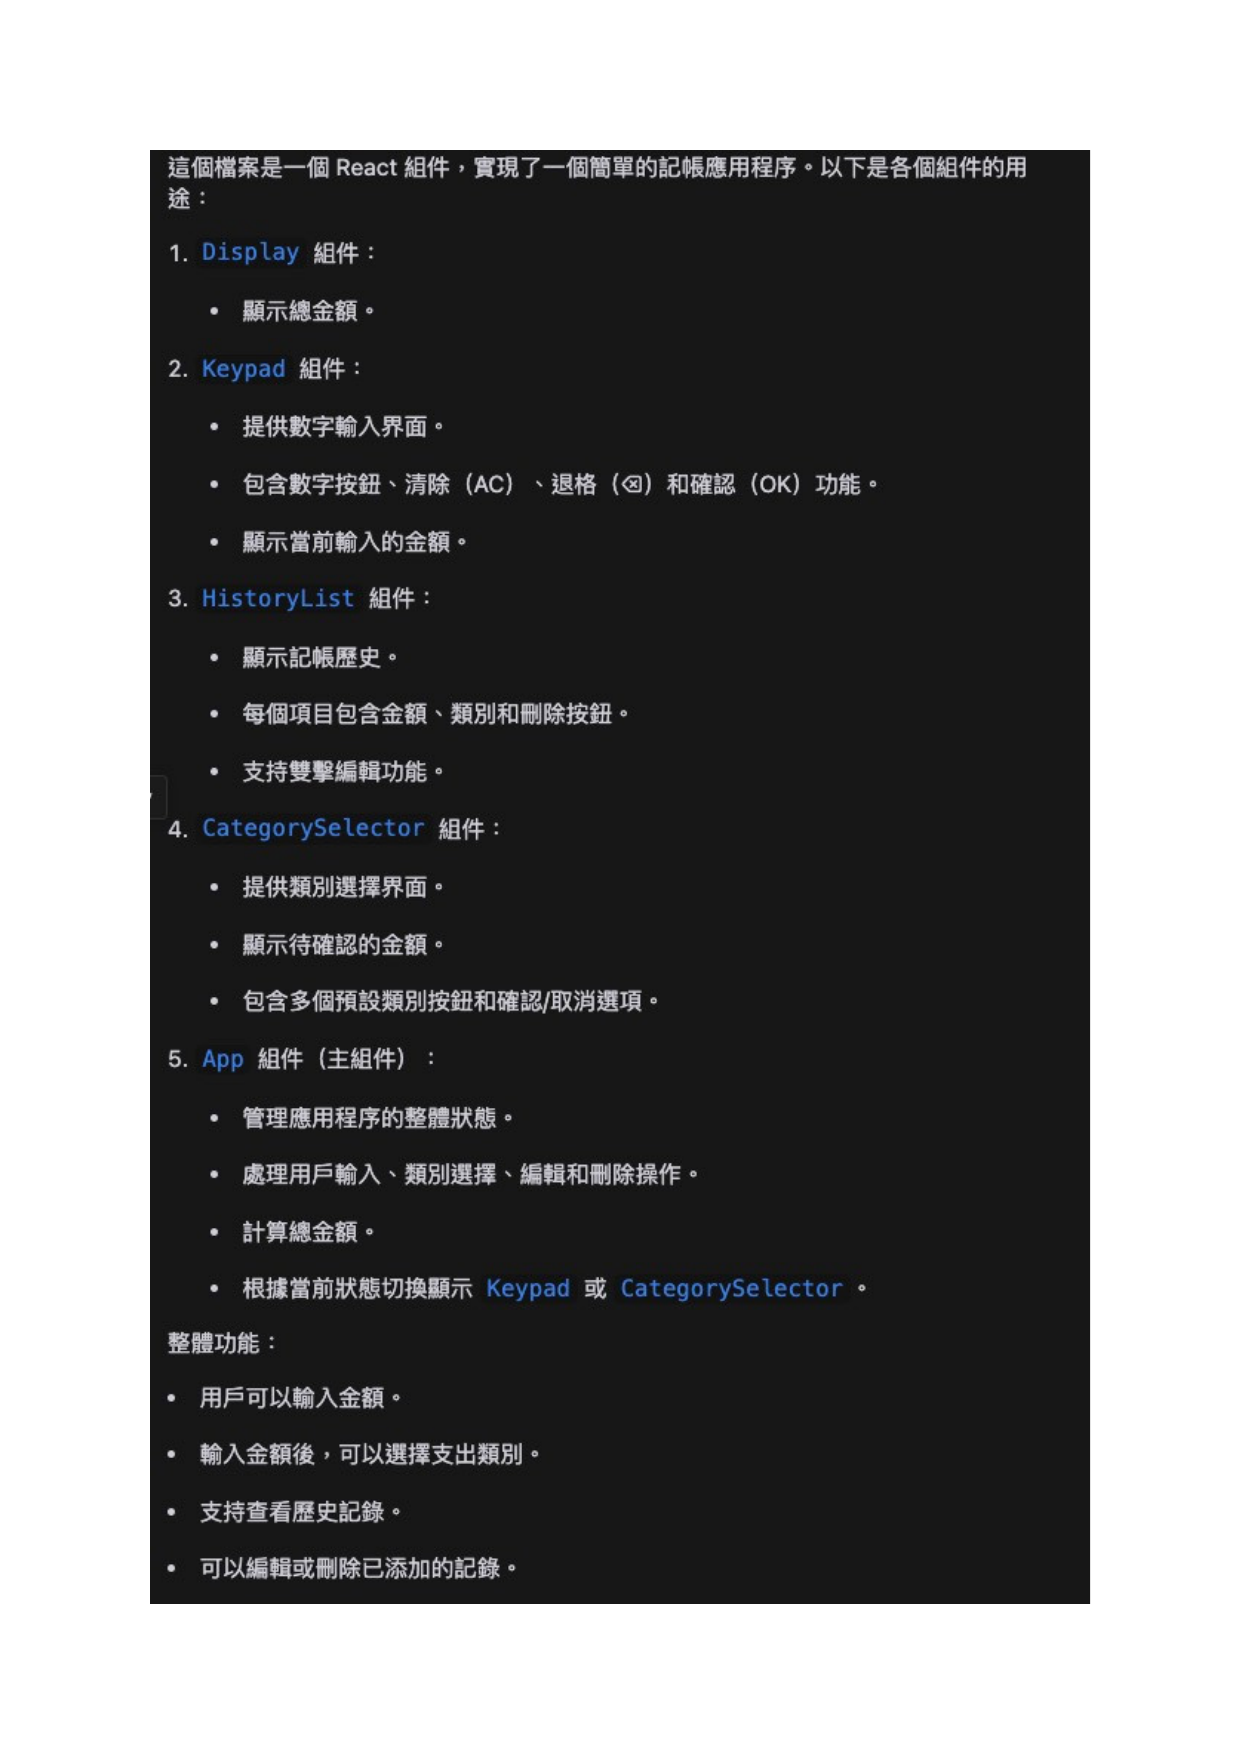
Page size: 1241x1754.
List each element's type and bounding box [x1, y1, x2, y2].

picture [150, 150, 1091, 1604]
